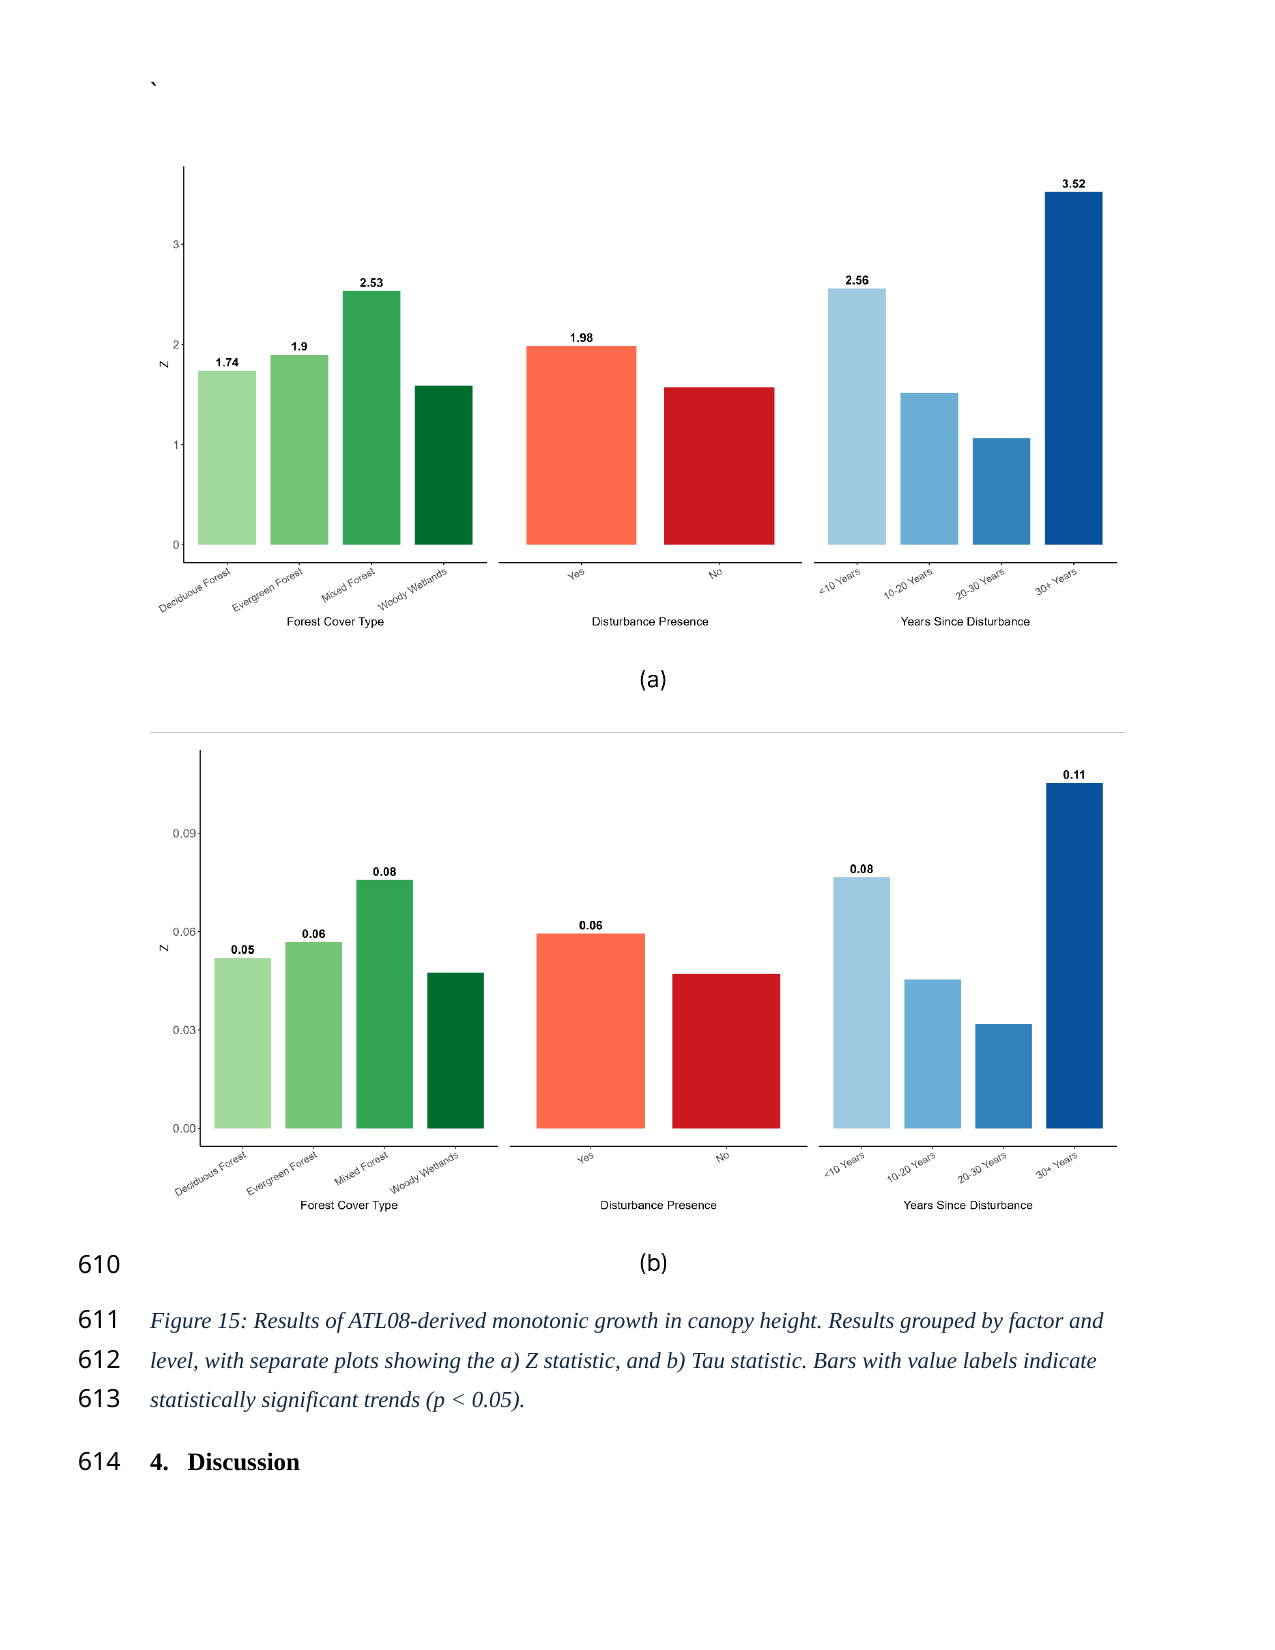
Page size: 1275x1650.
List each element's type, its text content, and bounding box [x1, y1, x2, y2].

list Discussion [150, 1447, 1125, 1475]
picture [150, 150, 1125, 1274]
text Figure 15: Results of ATL08-derived monotonic growth in canopy height. Results grouped by factor and level, with separate plots showing the a) Z statistic, and b) Tau statistic. Bars with value labels indicate statistically significant trends (p < 0.05). [150, 1307, 1125, 1413]
